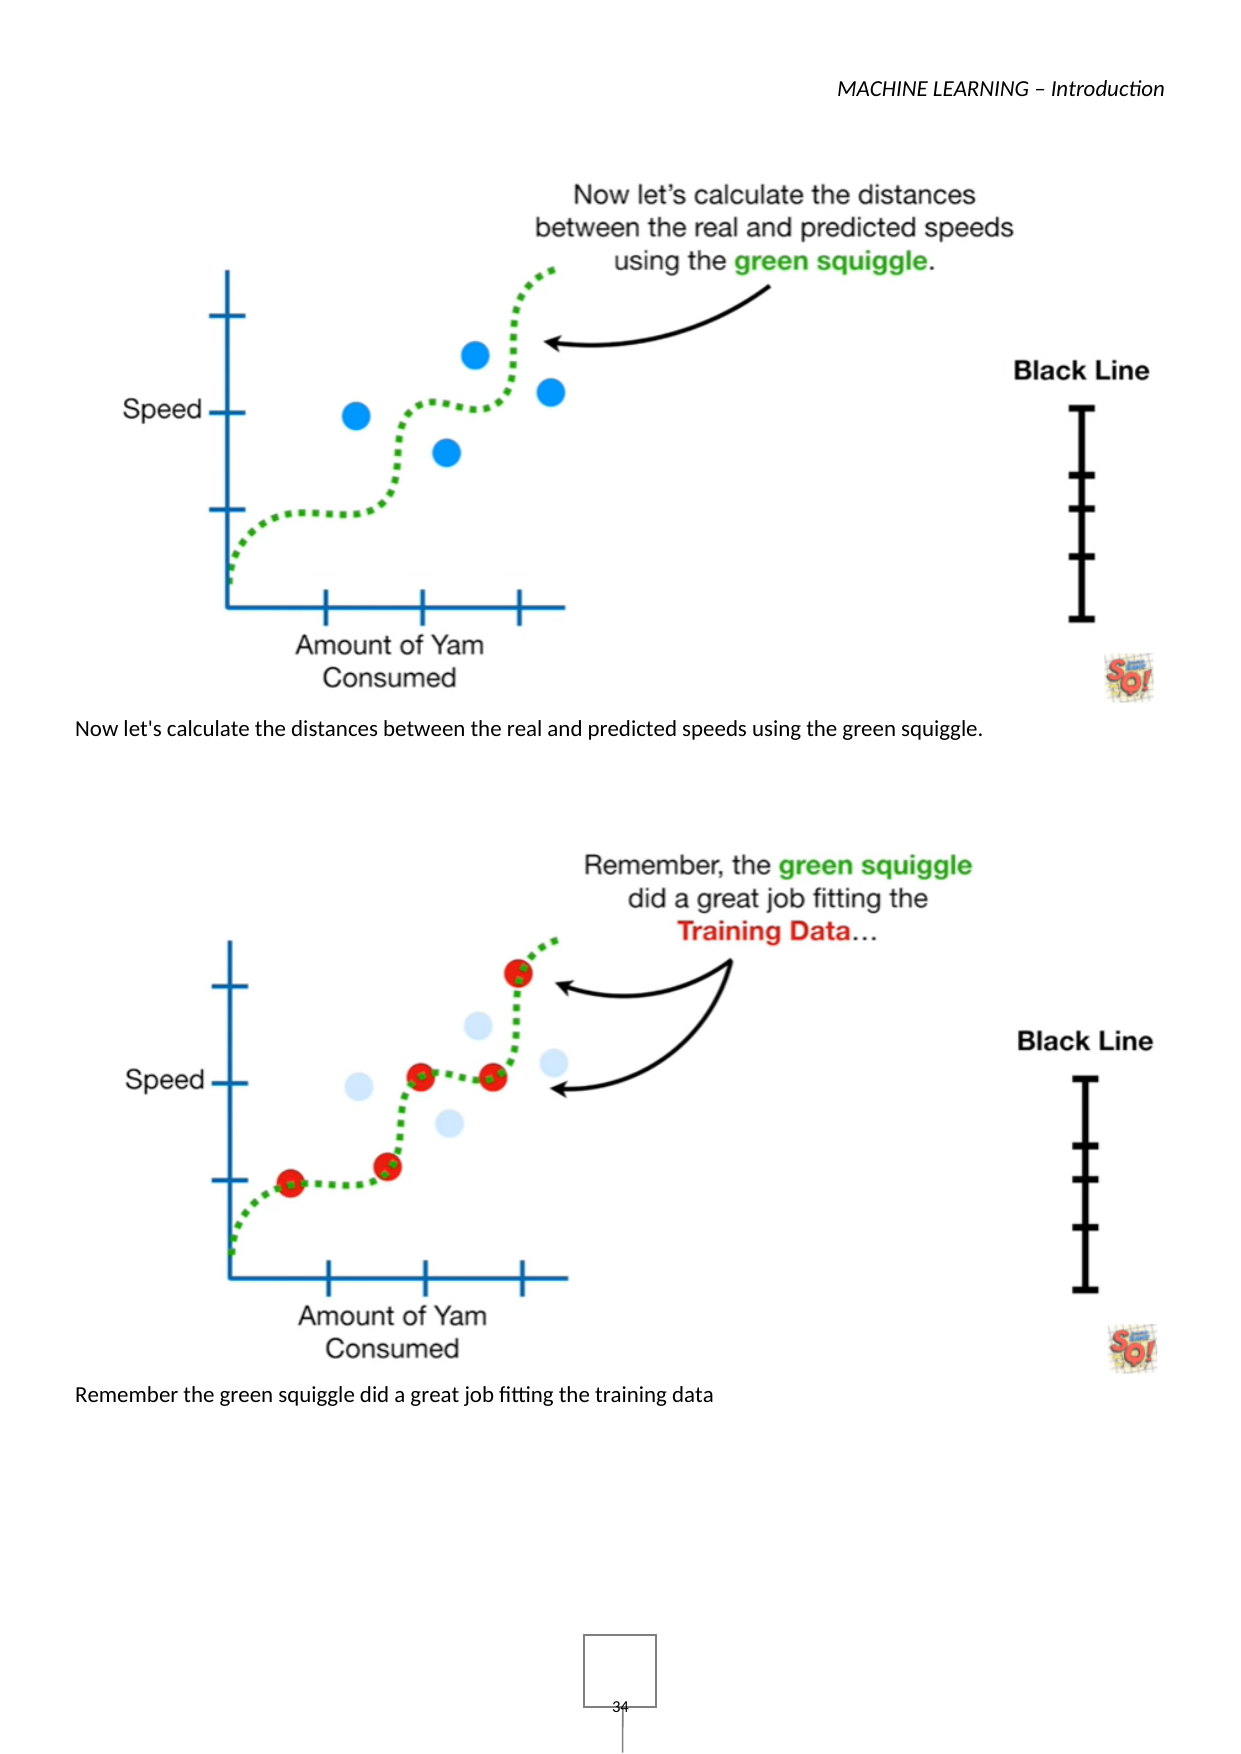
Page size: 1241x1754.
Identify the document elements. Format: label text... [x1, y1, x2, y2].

picture [75, 770, 1166, 1381]
text Now let's calculate the distances between the real and predicted speeds using the green squiggle. [75, 715, 1165, 743]
text Remember the green squiggle did a great job fitting the training data [75, 1381, 1165, 1408]
picture [75, 101, 1166, 715]
